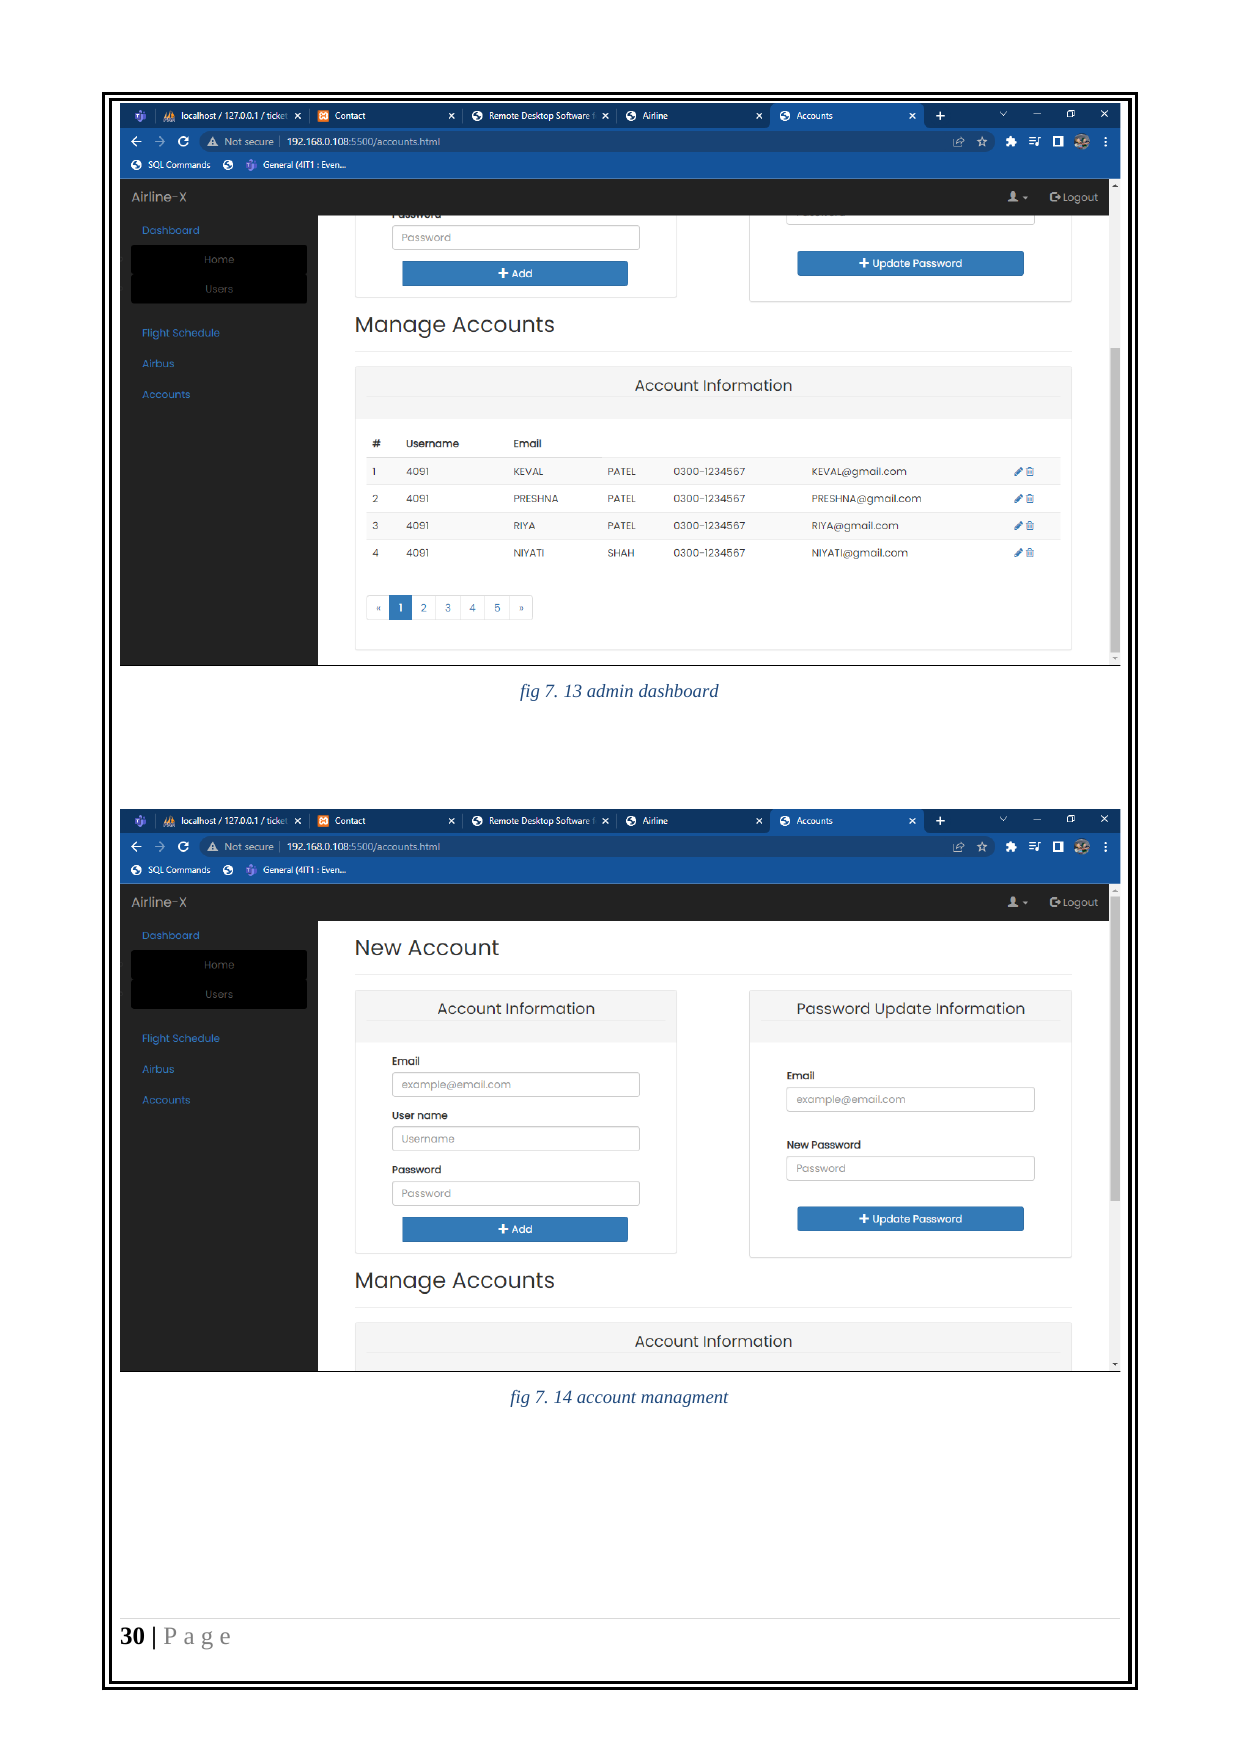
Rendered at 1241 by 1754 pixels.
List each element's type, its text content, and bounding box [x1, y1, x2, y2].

picture [120, 809, 1121, 1372]
text fig 7. 14 account managment [120, 1386, 1120, 1407]
text fig 7. 13 admin dashboard [120, 680, 1120, 702]
picture [120, 103, 1121, 666]
